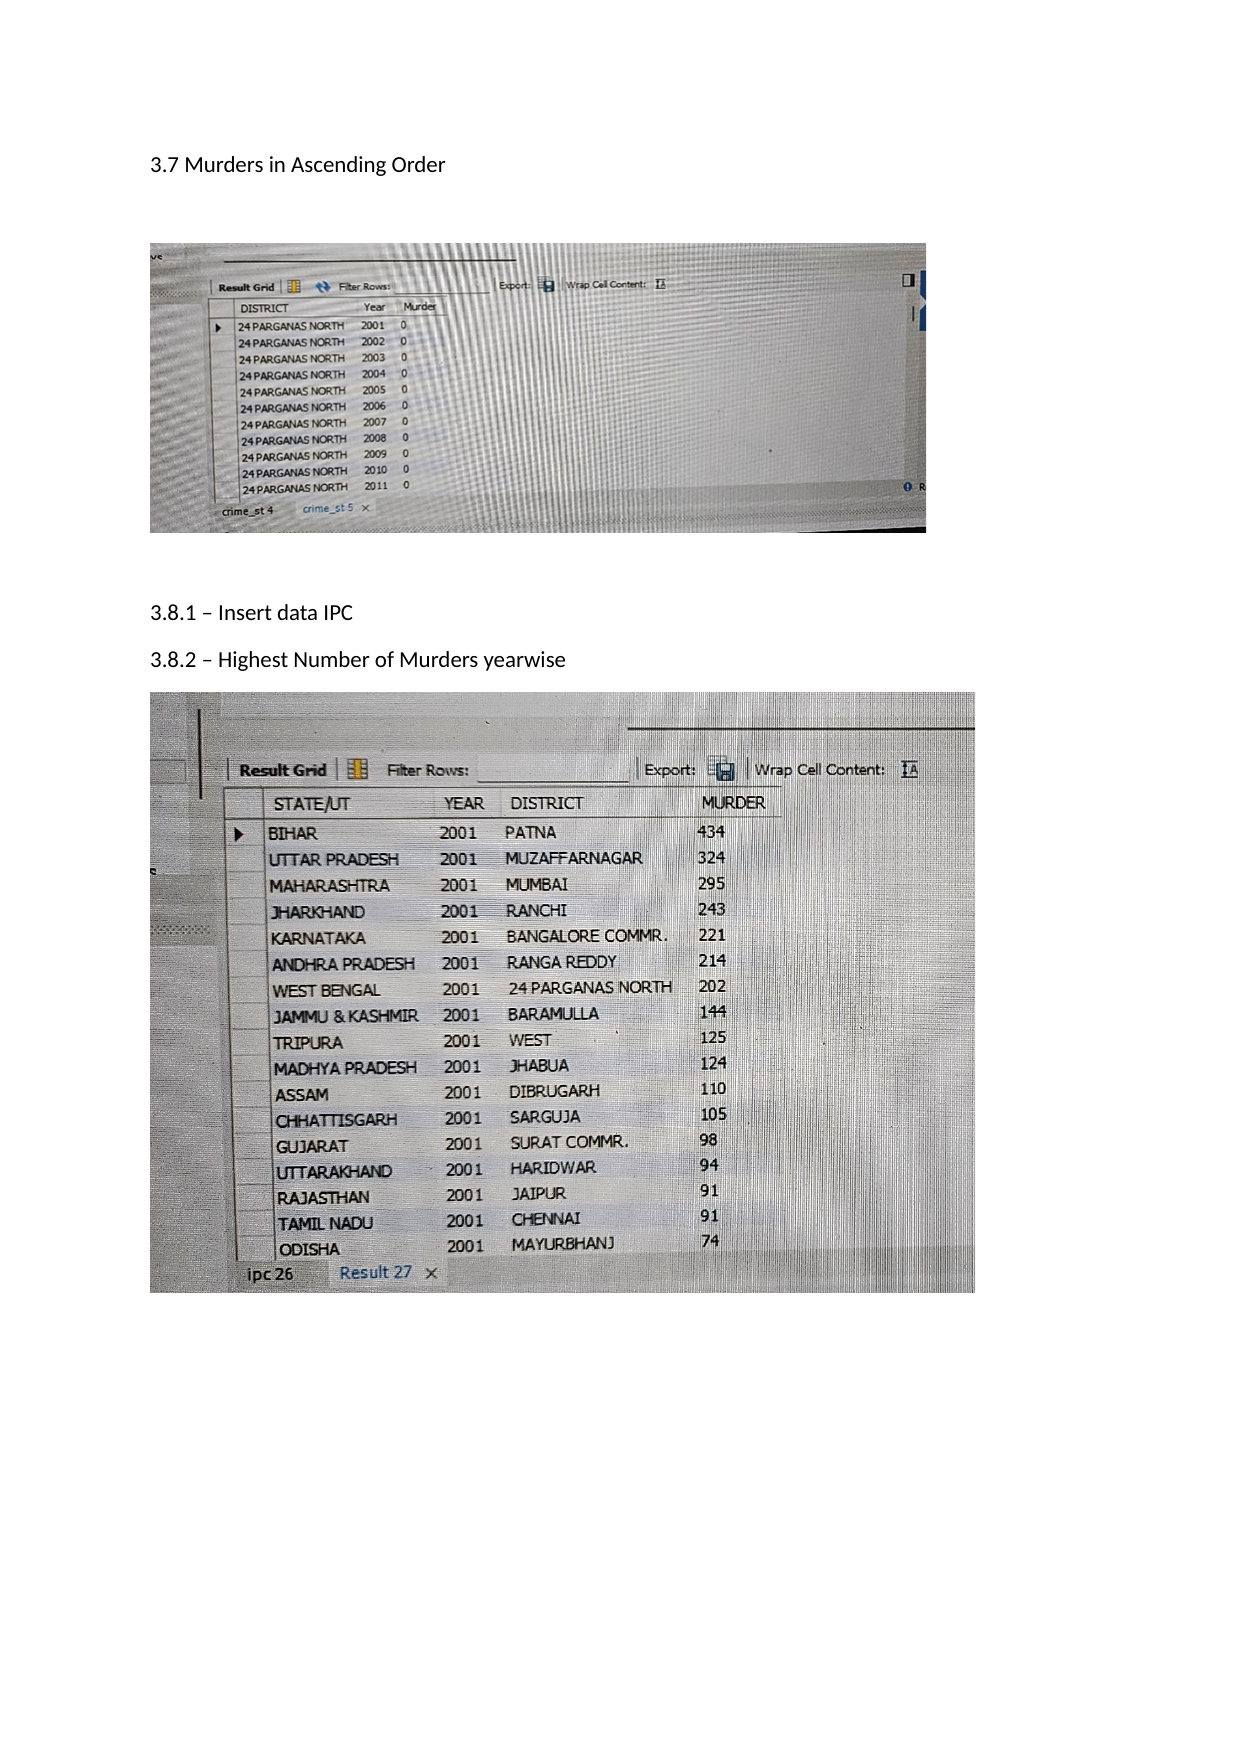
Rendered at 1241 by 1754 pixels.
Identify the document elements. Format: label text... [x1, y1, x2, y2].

text 3.7 Murders in Ascending Order [150, 150, 1090, 178]
picture [150, 692, 976, 1293]
text 3.8.1 – Insert data IPC [150, 598, 1090, 627]
picture [150, 243, 927, 533]
text 3.8.2 – Highest Number of Murders yearwise [150, 645, 1090, 673]
